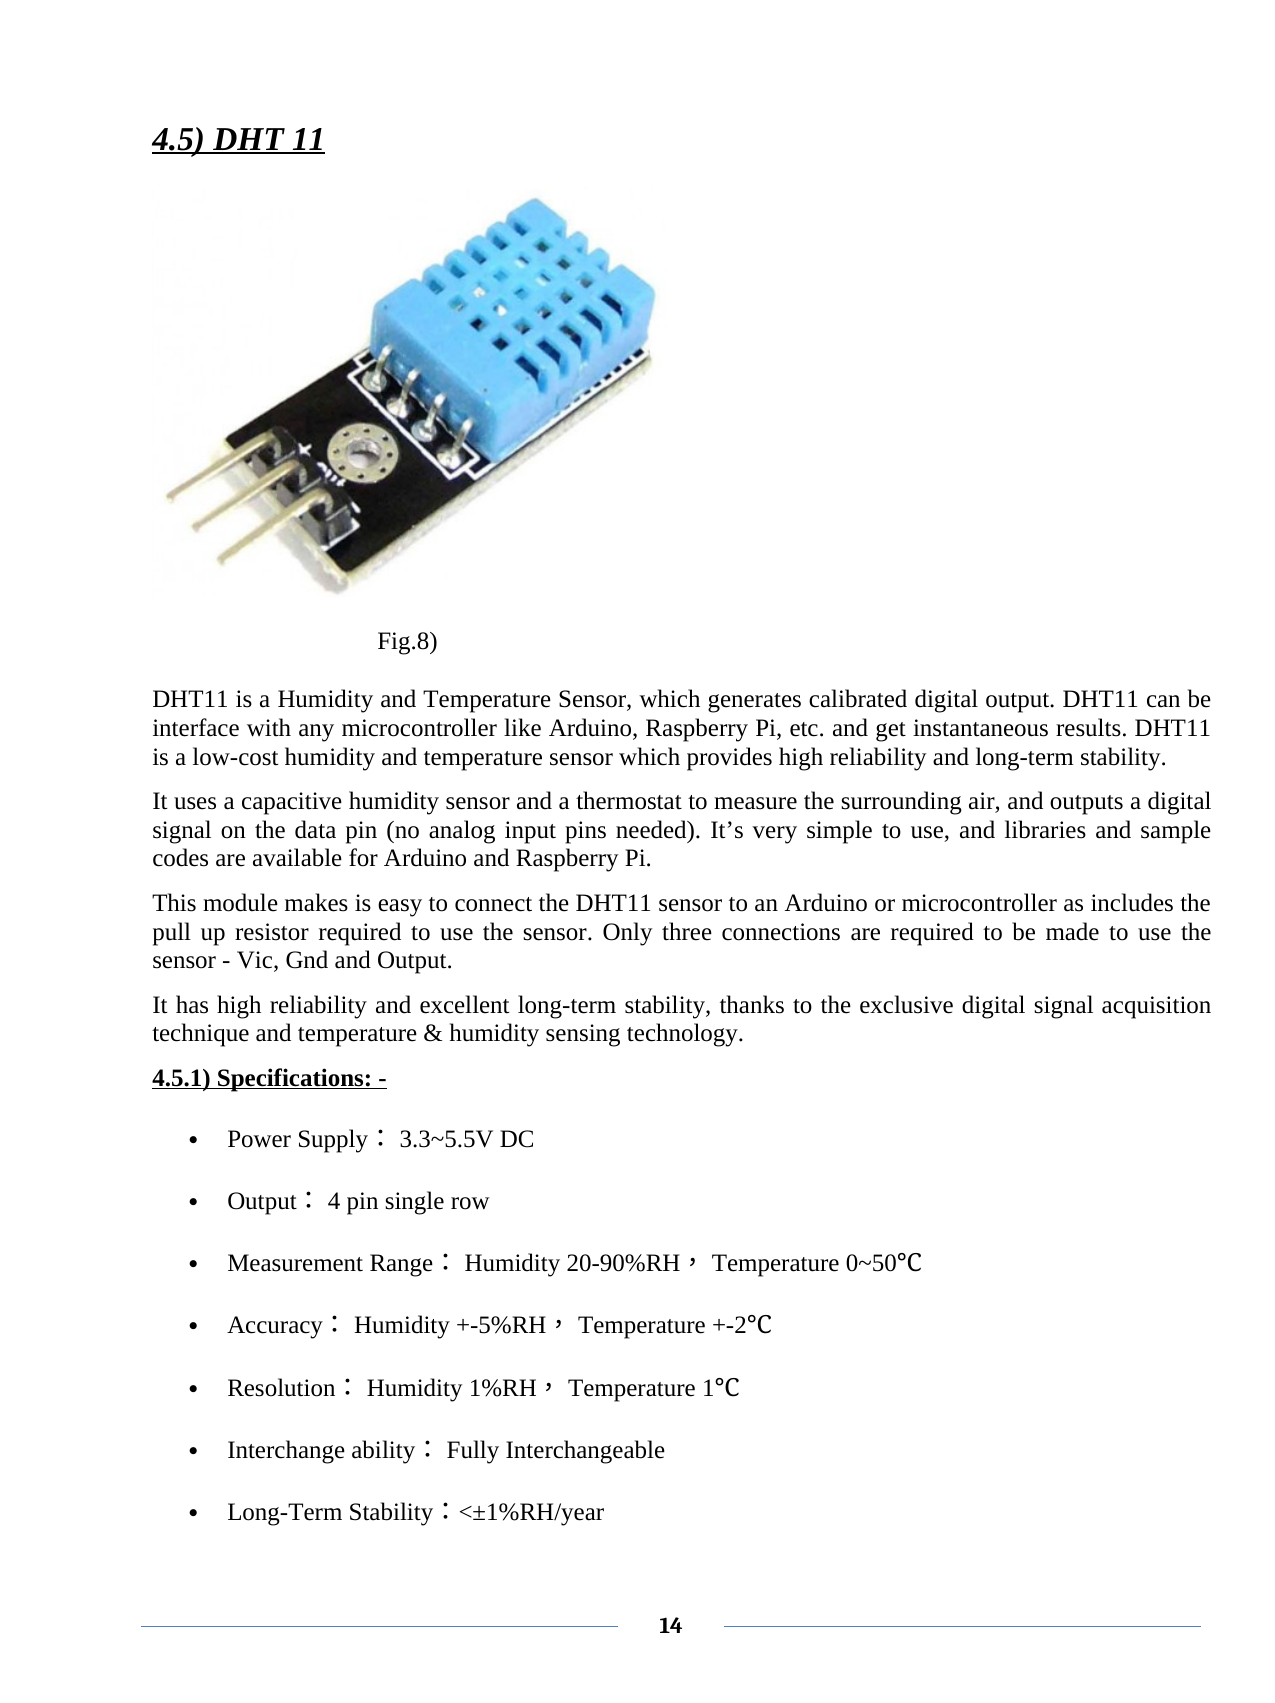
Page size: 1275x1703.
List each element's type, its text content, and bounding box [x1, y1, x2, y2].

text This module makes is easy to connect the DHT11 sensor to an Arduino or microcontroller as includes the pull up resistor required to use the sensor. Only three connections are required to be made to use the sensor - Vic, Gnd and Output. [152, 888, 1212, 974]
list Resolution： Humidity 1%RH， Temperature 1℃ [189, 1369, 1212, 1431]
list Accuracy： Humidity +-5%RH， Temperature +-2℃ [189, 1307, 1212, 1369]
list Power Supply： 3.3~5.5V DC [189, 1121, 1212, 1183]
text Fig.8) [152, 626, 1212, 655]
list Output： 4 pin single row [189, 1183, 1212, 1245]
list Long-Term Stability：<±1%RH/year [189, 1493, 1212, 1527]
text 4.5) DHT 11 [152, 119, 1212, 157]
text It uses a capacitive humidity sensor and a thermostat to measure the surrounding air, and outputs a digital signal on the data pin (no analog input pins needed). It’s very simple to use, and libraries and sample codes are available for Arduino and Raspberry Pi. [152, 786, 1212, 872]
text 4.5.1) Specifications: - [152, 1063, 1212, 1092]
picture [152, 186, 667, 598]
list Measurement Range： Humidity 20-90%RH， Temperature 0~50℃ [189, 1245, 1212, 1307]
text It has high reliability and excellent long-term stability, thanks to the exclusive digital signal acquisition technique and temperature & humidity sensing technology. [152, 990, 1212, 1047]
text DHT11 is a Humidity and Temperature Sensor, which generates calibrated digital output. DHT11 can be interface with any microcontroller like Arduino, Raspberry Pi, etc. and get instantaneous results. DHT11 is a low-cost humidity and temperature sensor which provides high reliability and long-term stability. [152, 684, 1212, 770]
list Interchange ability： Fully Interchangeable [189, 1431, 1212, 1493]
